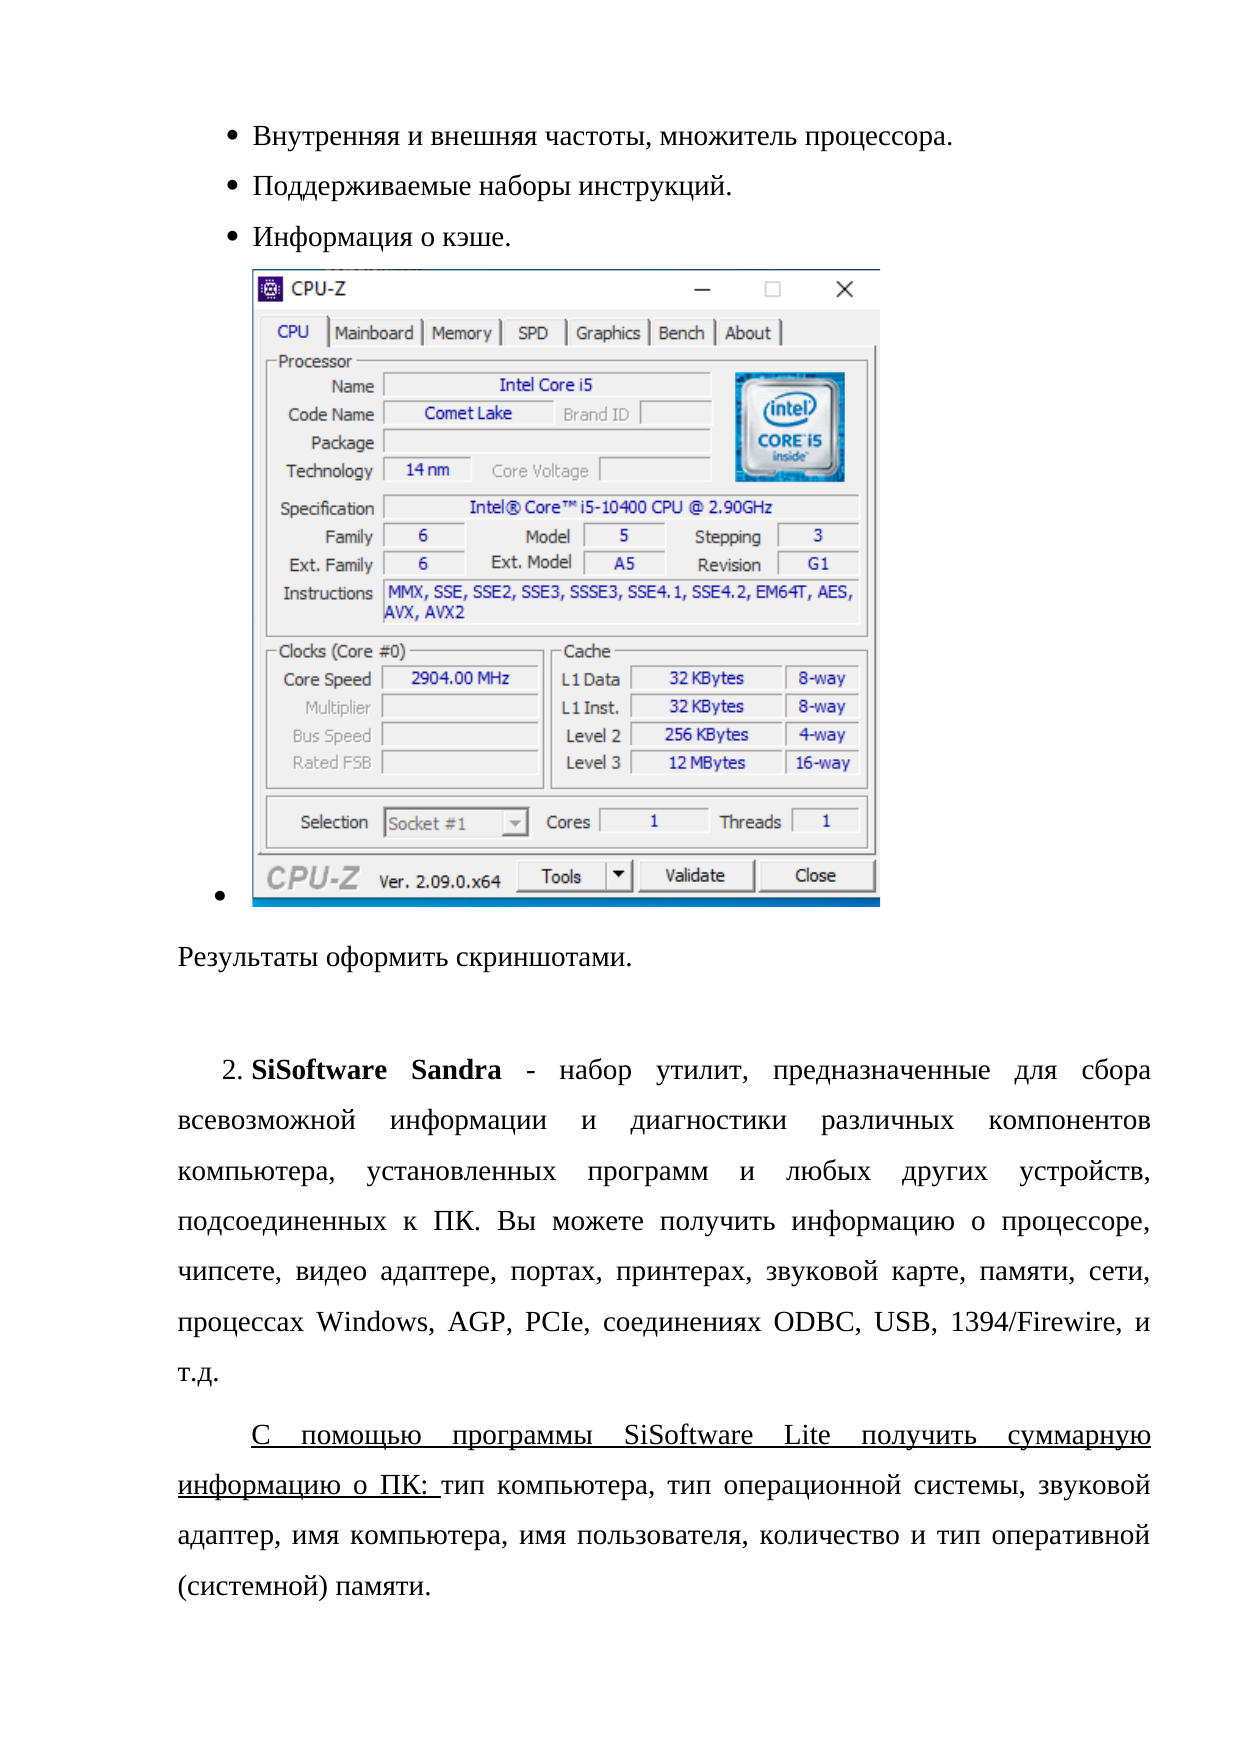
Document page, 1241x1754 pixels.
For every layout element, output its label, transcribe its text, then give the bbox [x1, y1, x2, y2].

list Информация о кэше. [227, 219, 1152, 253]
list Поддерживаемые наборы инструкций. [227, 168, 1152, 202]
list SiSoftware Sandra - набор утилит, предназначенные для сбора всевозможной информации и диагностики различных компонентов компьютера, установленных программ и любых других устройств, подсоединенных к ПК. Вы можете получить информацию о процессоре, чипсете, видео адаптере, портах, принтерах, звуковой карте, памяти, сети, процессах Windows, AGP, PCIe, соединениях ODBC, USB, 1394/Firewire, и т.д. [177, 1052, 1152, 1387]
picture [252, 269, 881, 907]
text С помощью программы SiSoftware Lite получить суммарную информацию о ПК: тип компьютера, тип операционной системы, звуковой адаптер, имя компьютера, имя пользователя, количество и тип оперативной (системной) памяти. [177, 1417, 1152, 1601]
text Результаты оформить скриншотами. [177, 939, 1152, 972]
list Внутренняя и внешняя частоты, множитель процессора. [227, 118, 1152, 152]
